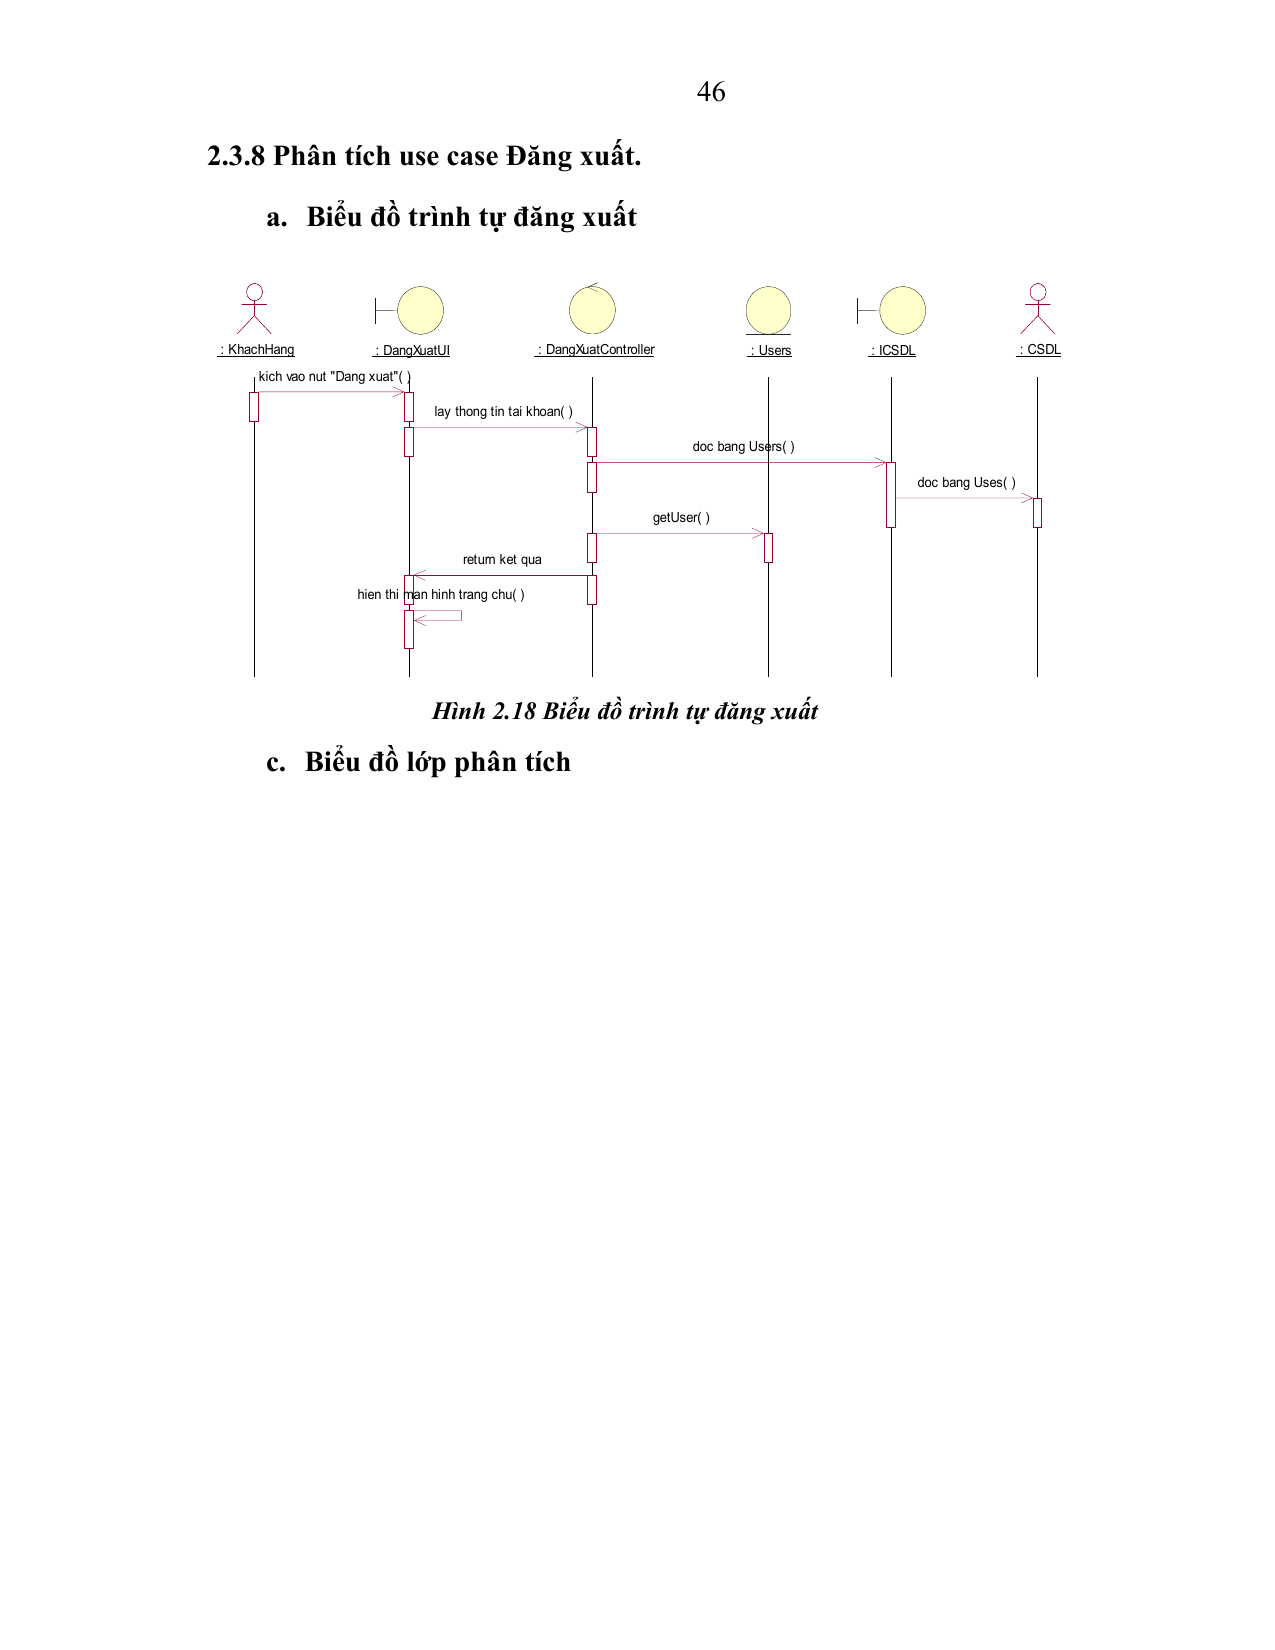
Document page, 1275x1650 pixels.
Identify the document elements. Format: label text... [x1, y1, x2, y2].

list c. Biểu đồ lớp phân tích [207, 745, 1157, 778]
subtitle 2.3.8 Phân tích use case Đăng xuất. [207, 139, 1157, 172]
text Hình 2.18 Biểu đồ trình tự đăng xuất [416, 697, 1157, 724]
list a. Biểu đồ trình tự đăng xuất [266, 201, 1157, 233]
